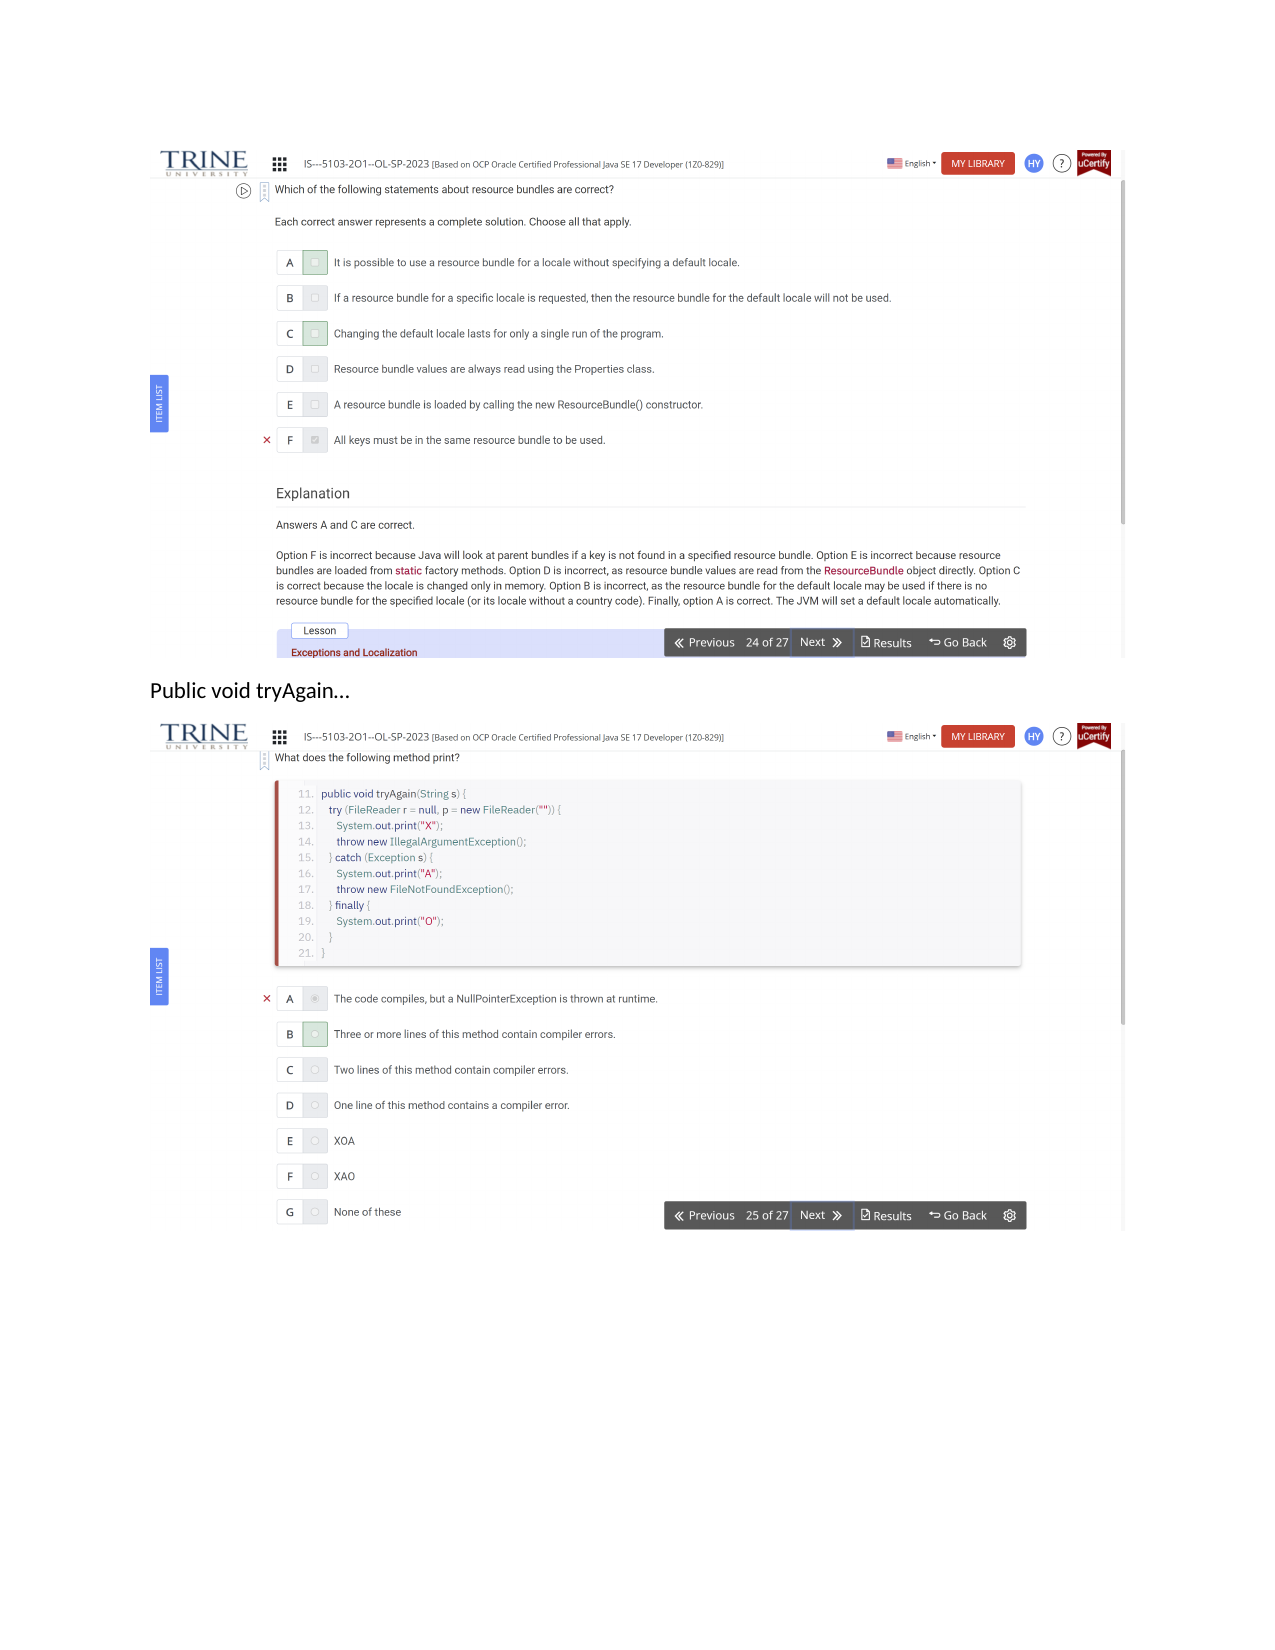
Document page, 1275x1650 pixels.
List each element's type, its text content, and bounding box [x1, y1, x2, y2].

picture [150, 150, 1125, 658]
picture [150, 723, 1125, 1231]
text Public void tryAgain… [150, 676, 1125, 704]
